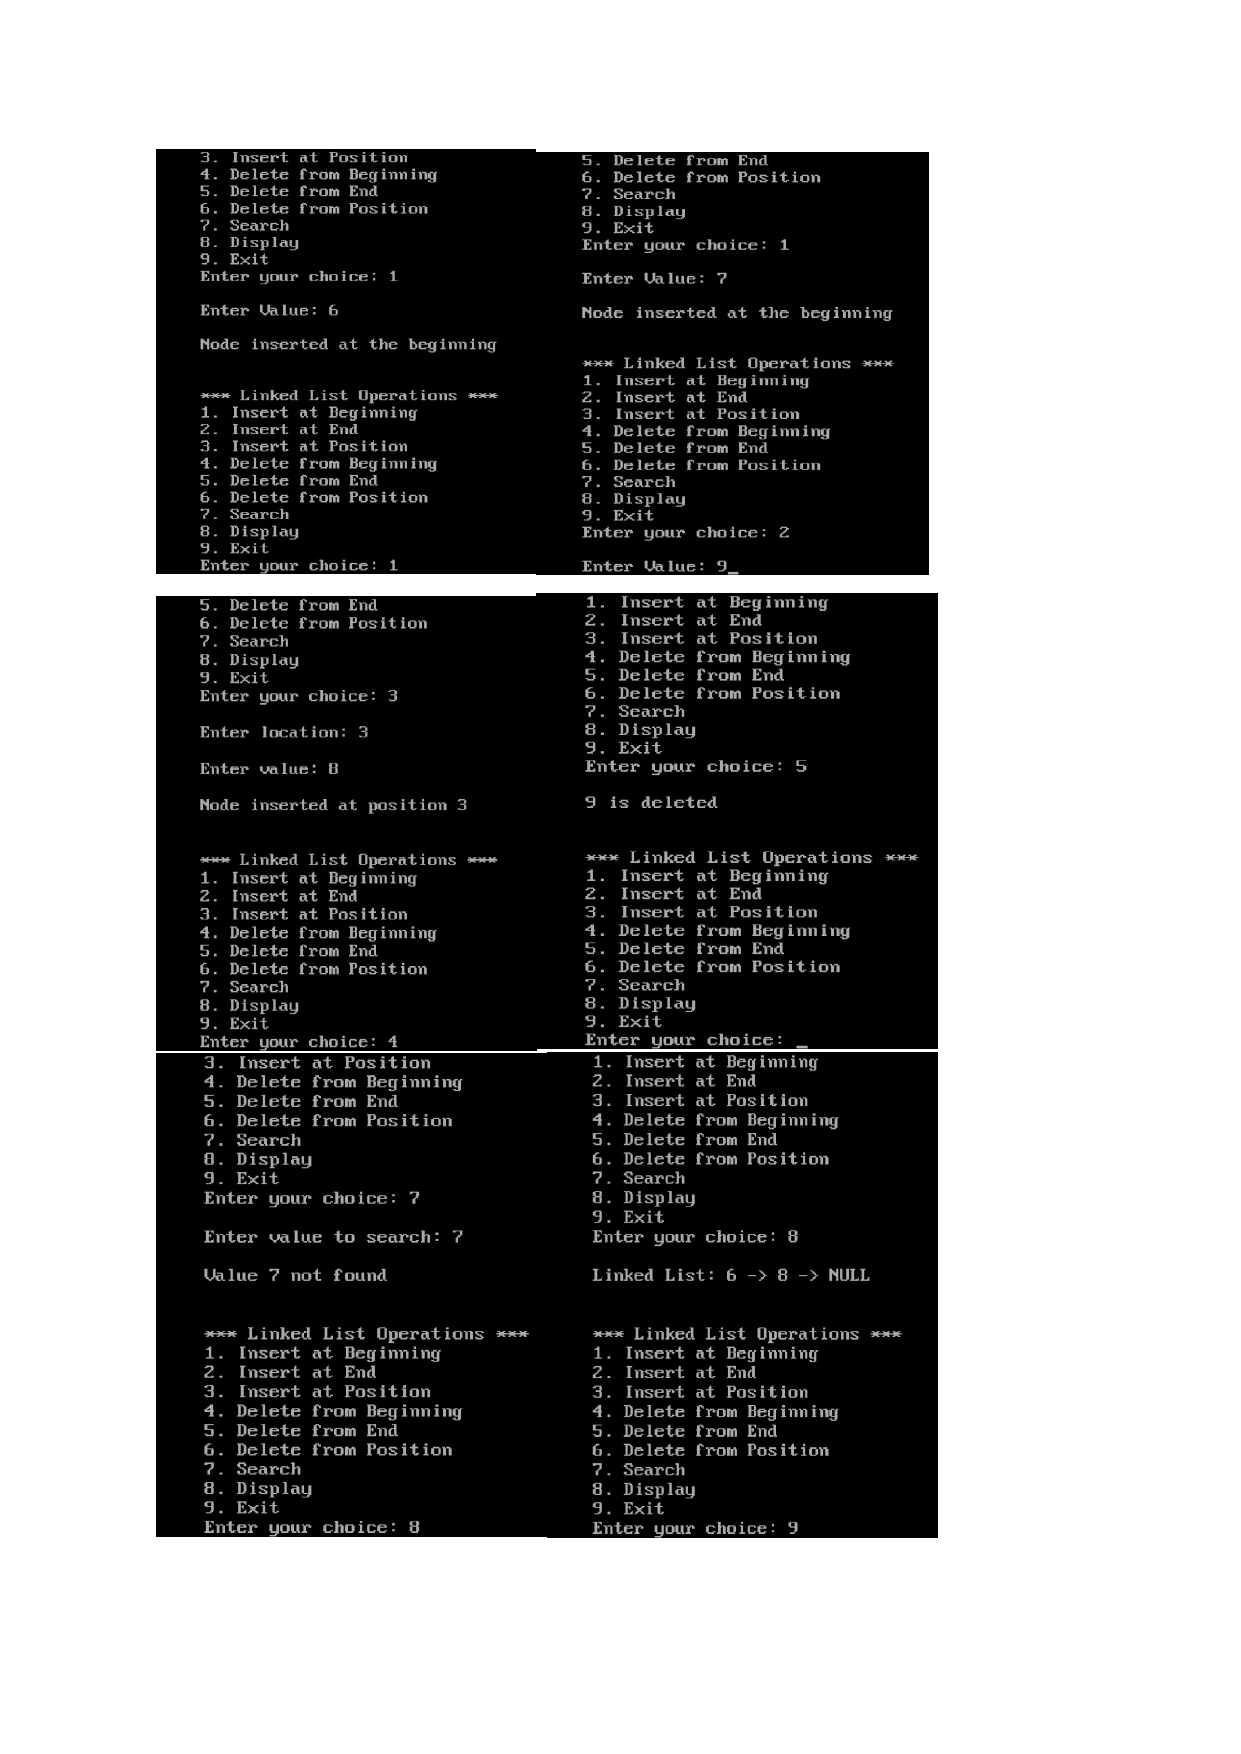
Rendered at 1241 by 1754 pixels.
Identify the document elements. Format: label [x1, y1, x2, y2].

picture [156, 593, 938, 1051]
picture [156, 1052, 938, 1538]
picture [156, 149, 929, 575]
